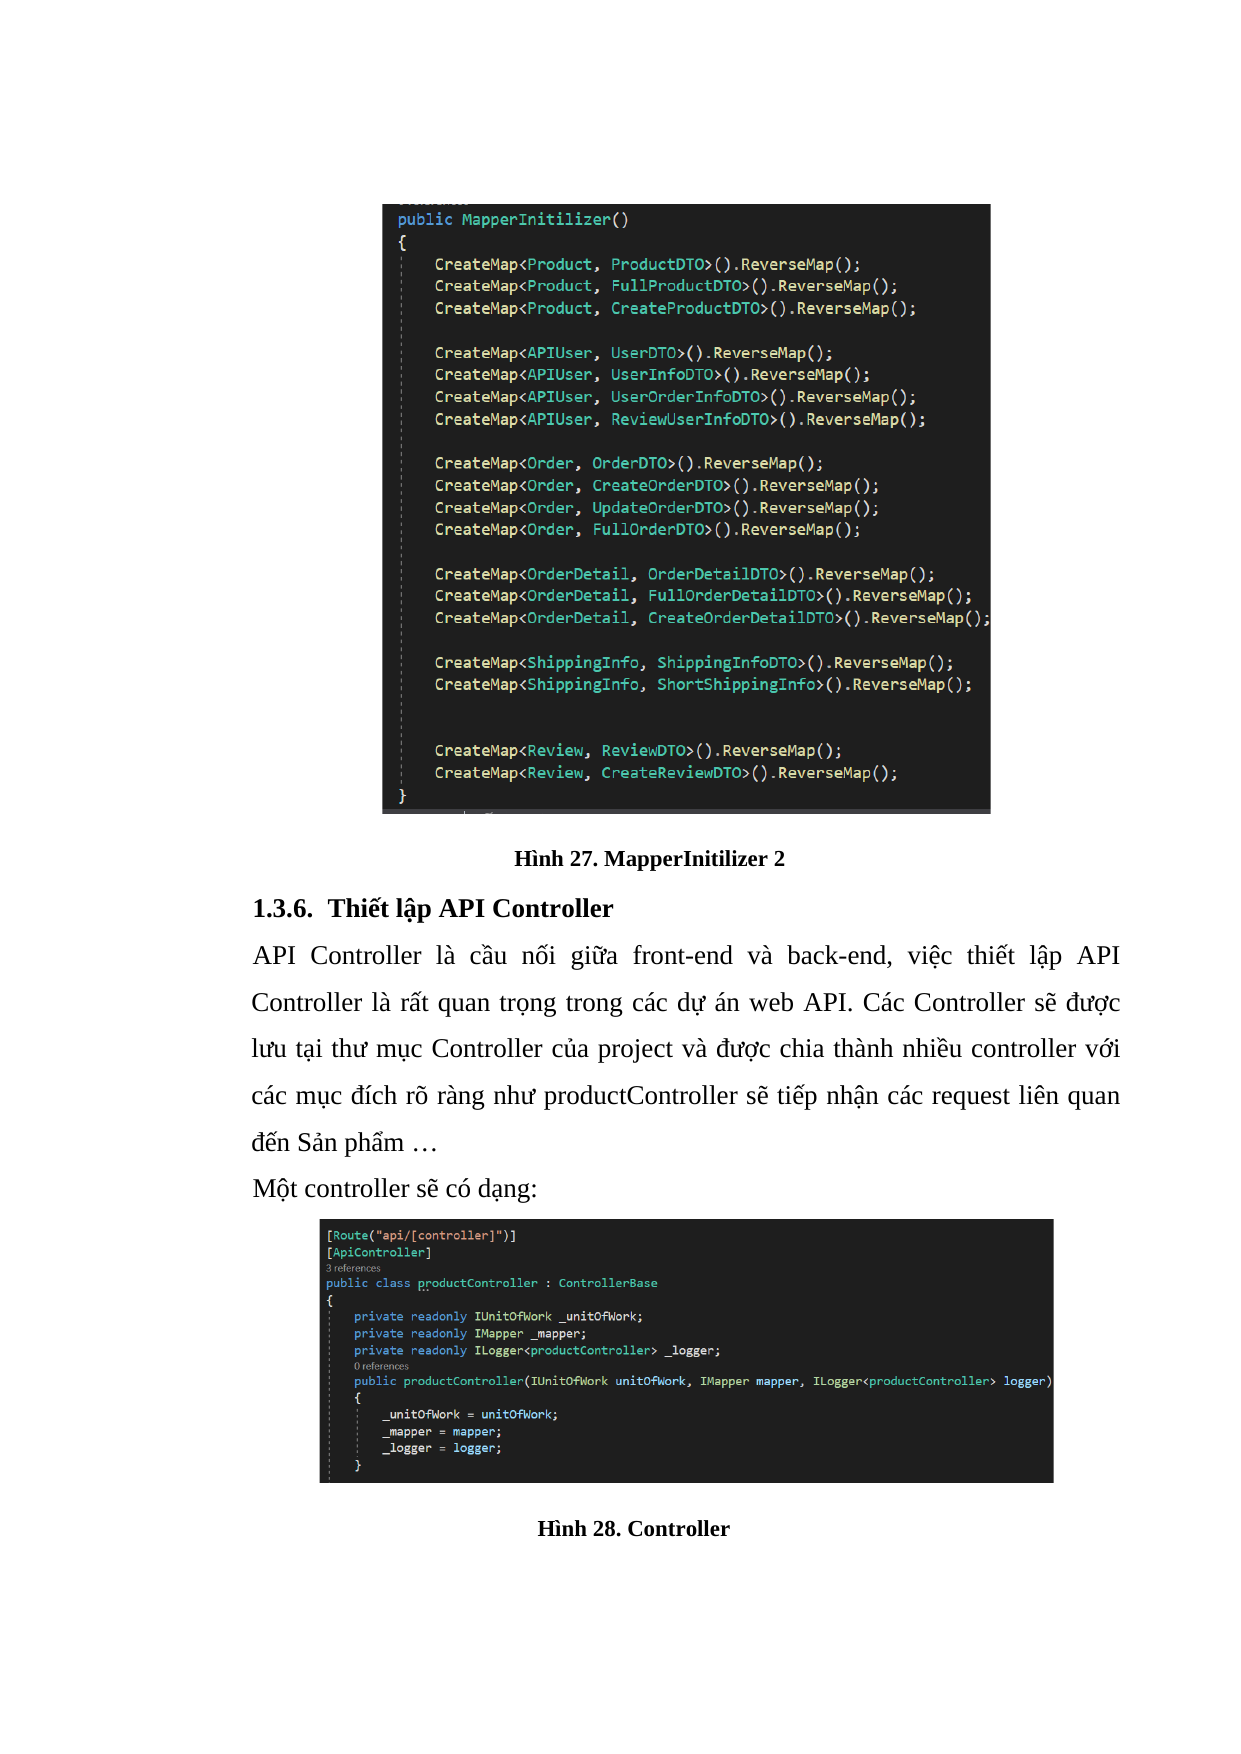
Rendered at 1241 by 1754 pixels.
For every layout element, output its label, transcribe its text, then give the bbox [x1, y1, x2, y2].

text Hình 28. Controller [177, 1515, 1122, 1541]
list Một controller sẽ có dạng: [251, 1172, 1122, 1204]
text Hình 27. MapperInitilizer 2 [177, 845, 1122, 872]
subtitle Thiết lập API Controller [252, 892, 1122, 924]
picture [382, 204, 991, 814]
list API Controller là cầu nối giữa front-end và back-end, việc thiết lập API Controller là rất quan trọng trong các dự án web API. Các Controller sẽ được lưu tại thư mục Controller của project và được chia thành nhiều controller với các mục đích rõ ràng như productController sẽ tiếp nhận các request liên quan đến Sản phẩm … [251, 939, 1122, 1157]
picture [319, 1219, 1054, 1483]
